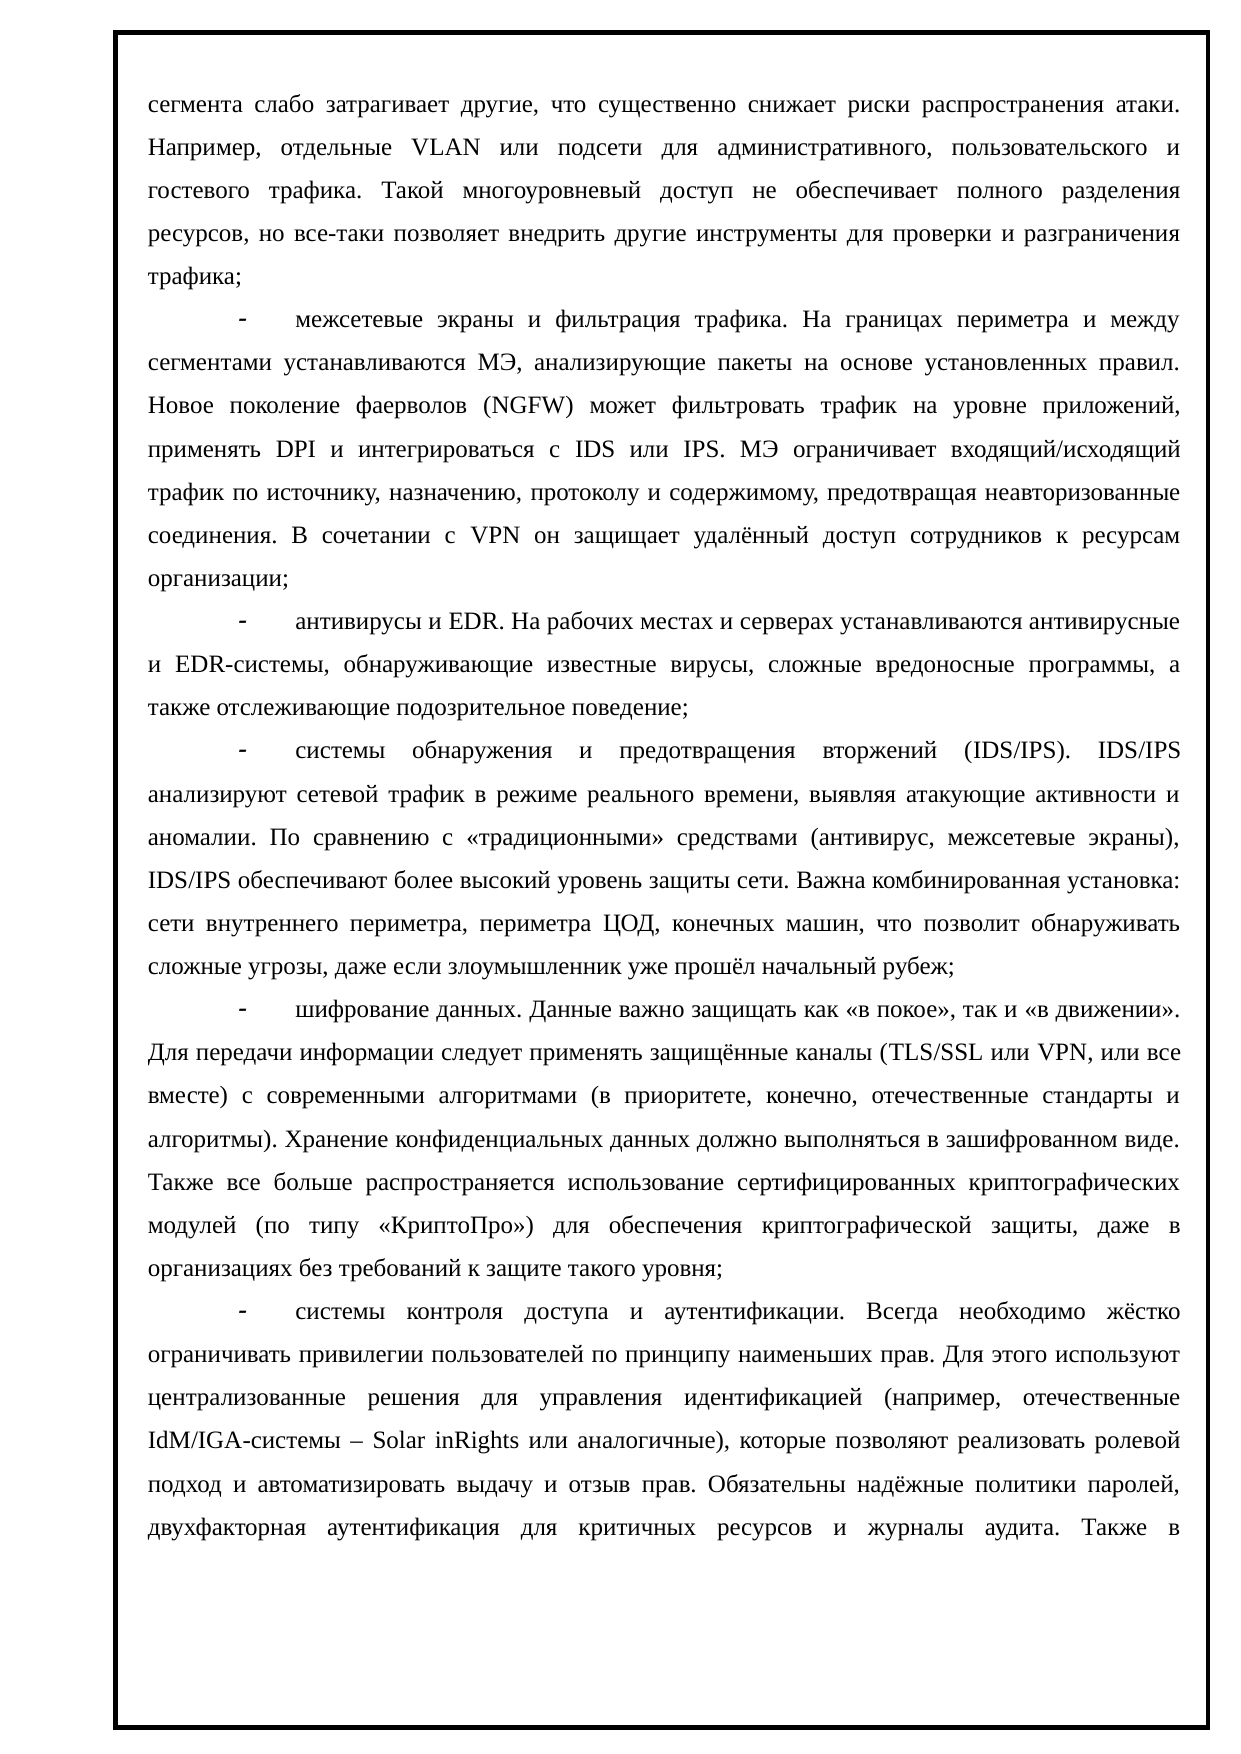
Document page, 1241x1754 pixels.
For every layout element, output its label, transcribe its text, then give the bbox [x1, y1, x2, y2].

list шифрование данных. Данные важно защищать как «в покое», так и «в движении». Для передачи информации следует применять защищённые каналы (TLS/SSL или VPN, или все вместе) с современными алгоритмами (в приоритете, конечно, отечественные стандарты и алгоритмы). Хранение конфиденциальных данных должно выполняться в зашифрованном виде. Также все больше распространяется использование сертифицированных криптографических модулей (по типу «КриптоПро») для обеспечения криптографической защиты, даже в организациях без требований к защите такого уровня; [148, 994, 1181, 1282]
list антивирусы и EDR. На рабочих местах и серверах устанавливаются антивирусные и EDR-системы, обнаруживающие известные вирусы, сложные вредоносные программы, а также отслеживающие подозрительное поведение; [148, 606, 1181, 721]
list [148, 89, 1181, 290]
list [148, 1296, 1181, 1541]
list системы обнаружения и предотвращения вторжений (IDS/IPS). IDS/IPS анализируют сетевой трафик в режиме реального времени, выявляя атакующие активности и аномалии. По сравнению с «традиционными» средствами (антивирус, межсетевые экраны), IDS/IPS обеспечивают более высокий уровень защиты сети. Важна комбинированная установка: сети внутреннего периметра, периметра ЦОД, конечных машин, что позволит обнаруживать сложные угрозы, даже если злоумышленник уже прошёл начальный рубеж; [148, 736, 1181, 980]
list межсетевые экраны и фильтрация трафика. На границах периметра и между сегментами устанавливаются МЭ, анализирующие пакеты на основе установленных правил. Новое поколение фаерволов (NGFW) может фильтровать трафик на уровне приложений, применять DPI и интегрироваться с IDS или IPS. МЭ ограничивает входящий/исходящий трафик по источнику, назначению, протоколу и содержимому, предотвращая неавторизованные соединения. В сочетании с VPN он защищает удалённый доступ сотрудников к ресурсам организации; [148, 304, 1181, 592]
